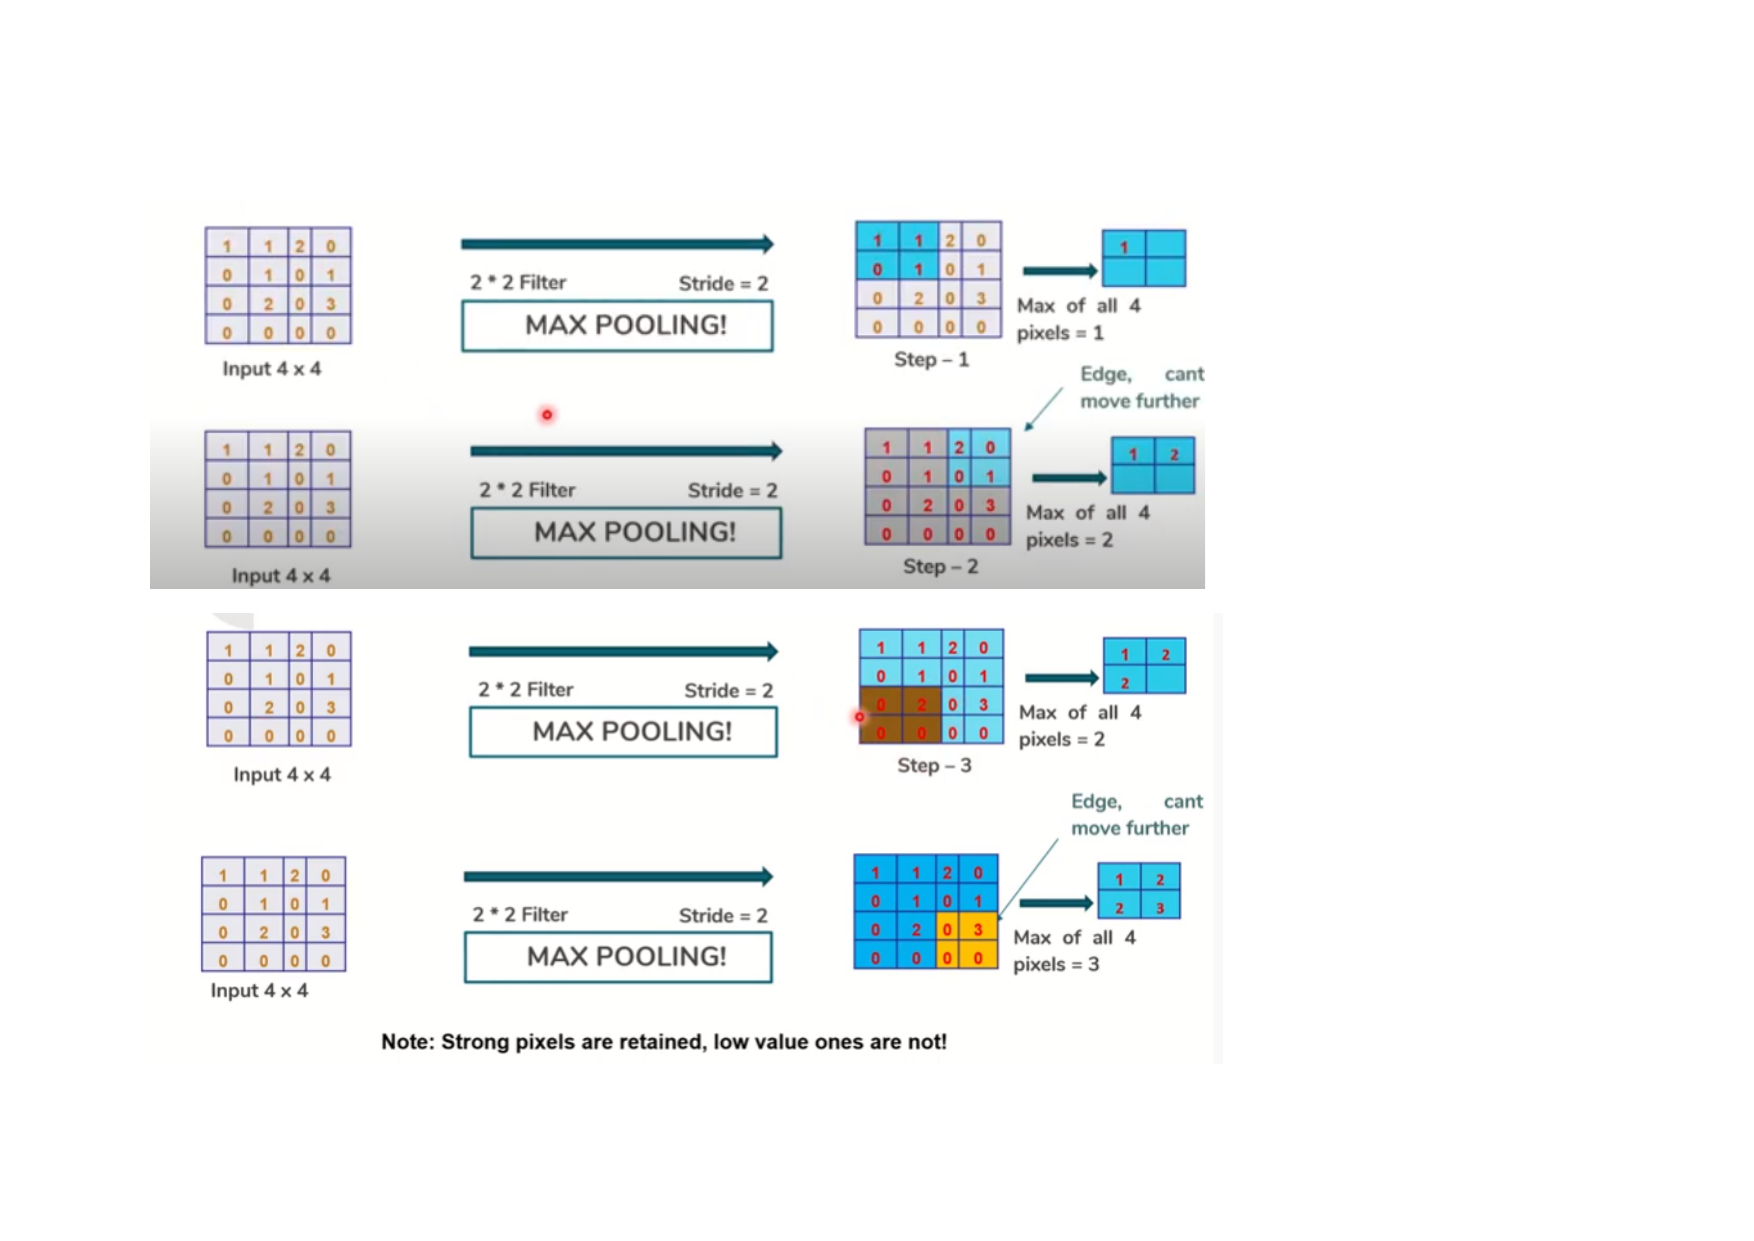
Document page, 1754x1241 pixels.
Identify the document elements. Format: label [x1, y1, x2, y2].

picture [150, 201, 1205, 589]
picture [150, 613, 1224, 1064]
